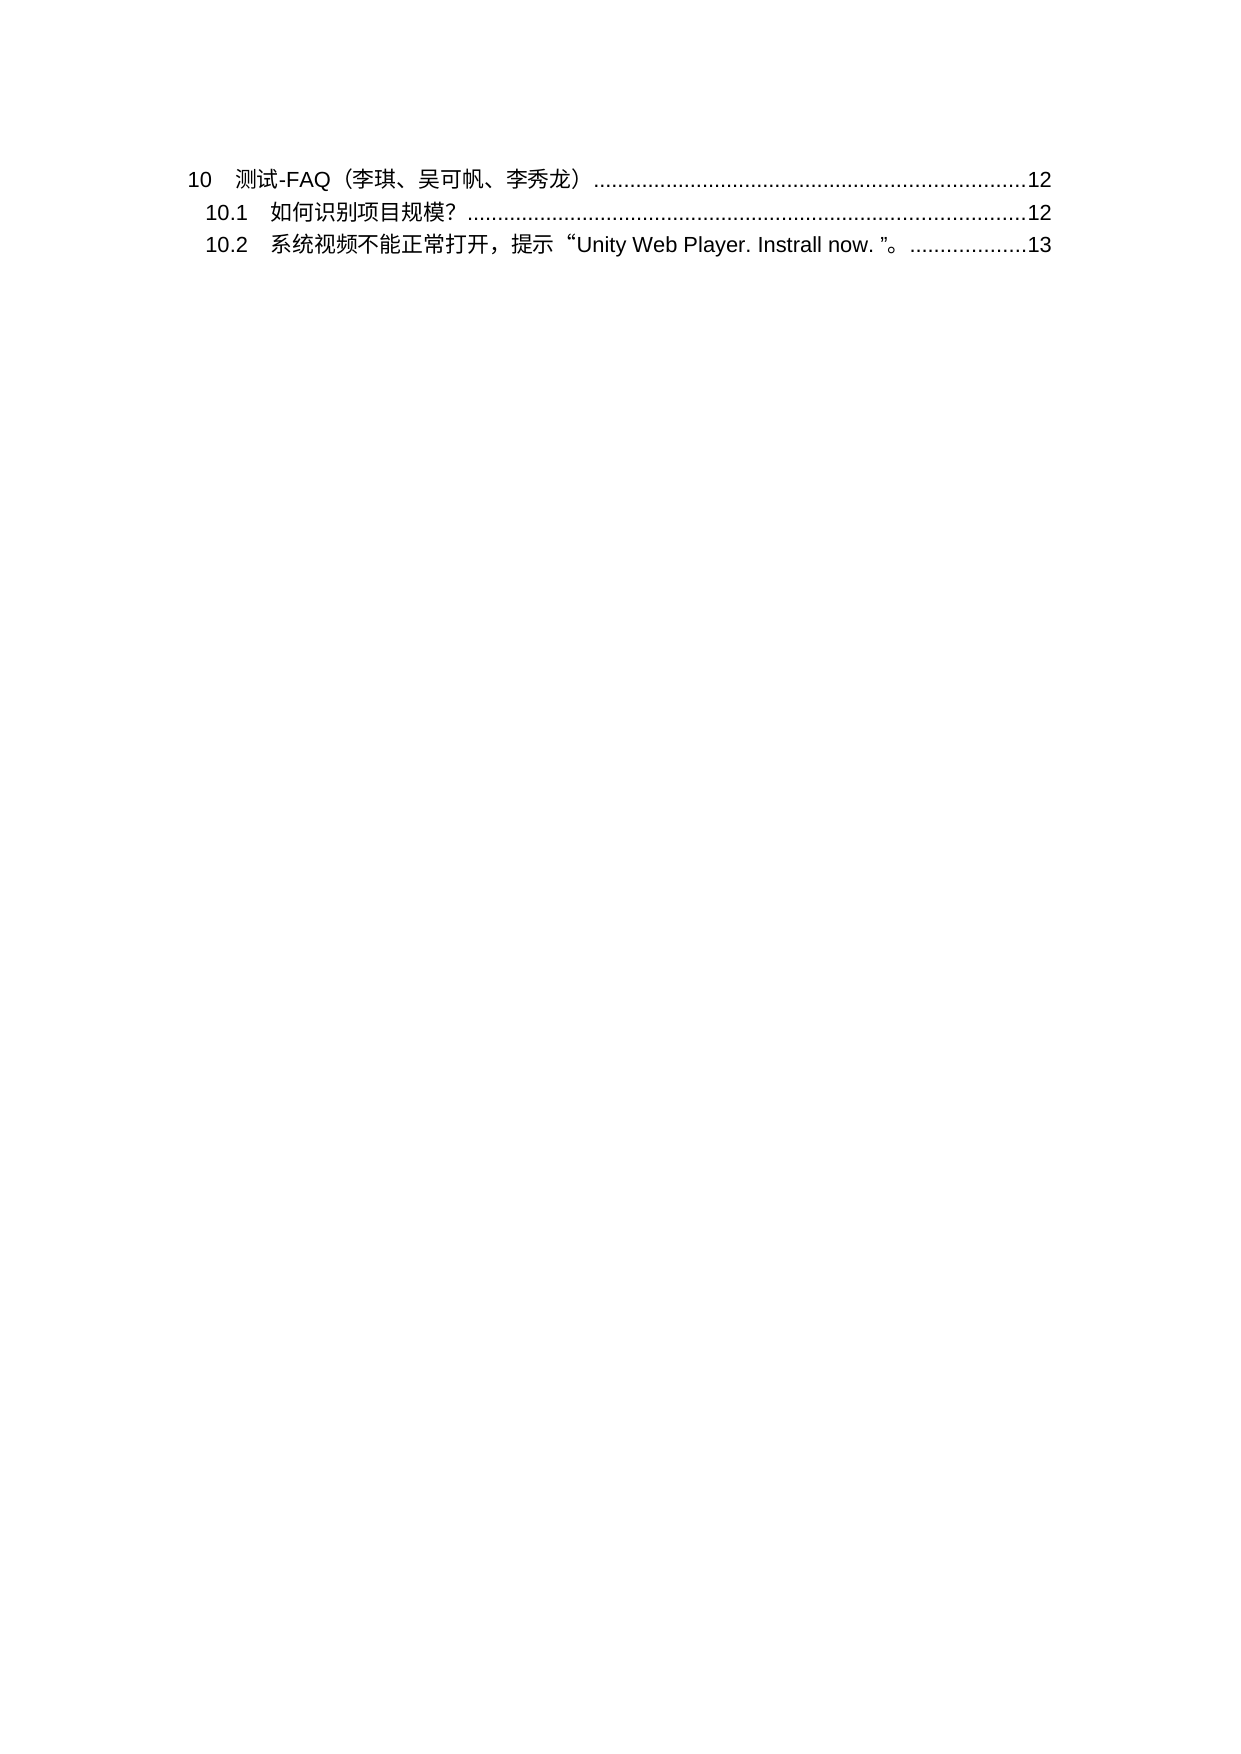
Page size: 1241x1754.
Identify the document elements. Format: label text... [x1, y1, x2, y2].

text 10.2 系统视频不能正常打开，提示“Unity Web Player. Instrall now. ”。 13 [205, 227, 1053, 259]
text 10.1 如何识别项目规模？ 12 [205, 194, 1053, 227]
text 10 测试-FAQ（李琪、吴可帆、李秀龙） 12 [187, 162, 1053, 194]
